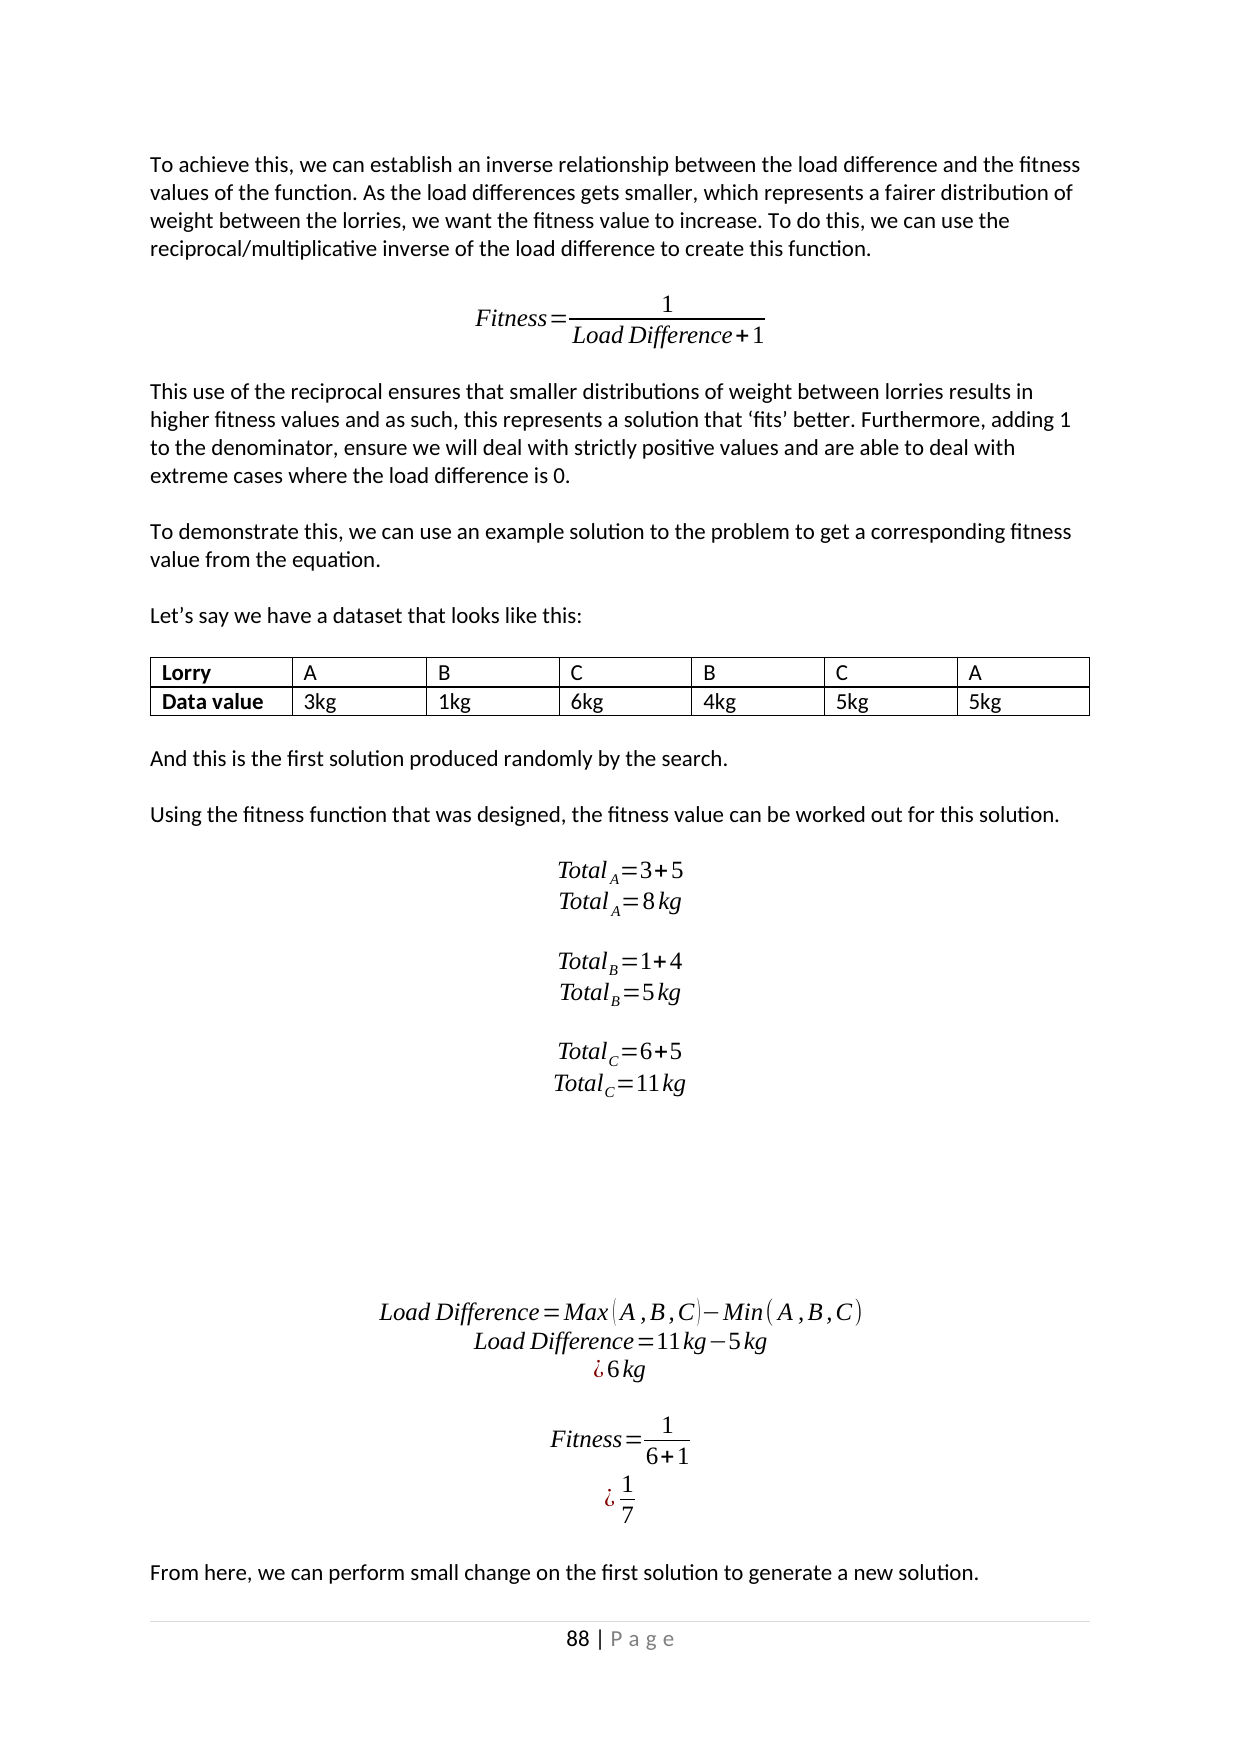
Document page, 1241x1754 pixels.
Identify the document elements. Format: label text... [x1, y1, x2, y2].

text Using the fitness function that was designed, the fitness value can be worked out for this solution. [150, 801, 1090, 828]
table_header Lorry [151, 658, 292, 686]
text To achieve this, we can establish an inverse relationship between the load difference and the fitness values of the function. As the load differences gets smaller, which represents a fairer distribution of weight between the lorries, we want the fitness value to increase. To do this, we can use the reciprocal/multiplicative inverse of the load difference to create this function. [150, 150, 1090, 262]
table_cell 1kg [427, 688, 559, 715]
table_cell 5kg [825, 688, 957, 715]
text From here, we can perform small change on the first solution to generate a new solution. [150, 1558, 1090, 1586]
table_cell 4kg [692, 688, 824, 715]
text And this is the first solution produced randomly by the search. [150, 744, 1090, 772]
table_header C [560, 658, 691, 686]
text To demonstrate this, we can use an example solution to the problem to get a corresponding fitness value from the equation. [150, 517, 1090, 573]
table_cell 6kg [560, 688, 691, 715]
table_header B [427, 658, 559, 686]
table_cell 3kg [293, 688, 426, 715]
table_header A [293, 658, 426, 686]
table_header B [692, 658, 824, 686]
text Let’s say we have a dataset that looks like this: [150, 601, 1090, 629]
text This use of the reciprocal ensures that smaller distributions of weight between lorries results in higher fitness values and as such, this represents a solution that ‘fits’ better. Furthermore, adding 1 to the denominator, ensure we will deal with strictly positive values and are able to deal with extreme cases where the load difference is 0. [150, 377, 1090, 489]
table_cell 5kg [958, 688, 1089, 715]
table_header A [958, 658, 1089, 686]
table_cell Data value [151, 688, 292, 715]
table_header C [825, 658, 957, 686]
